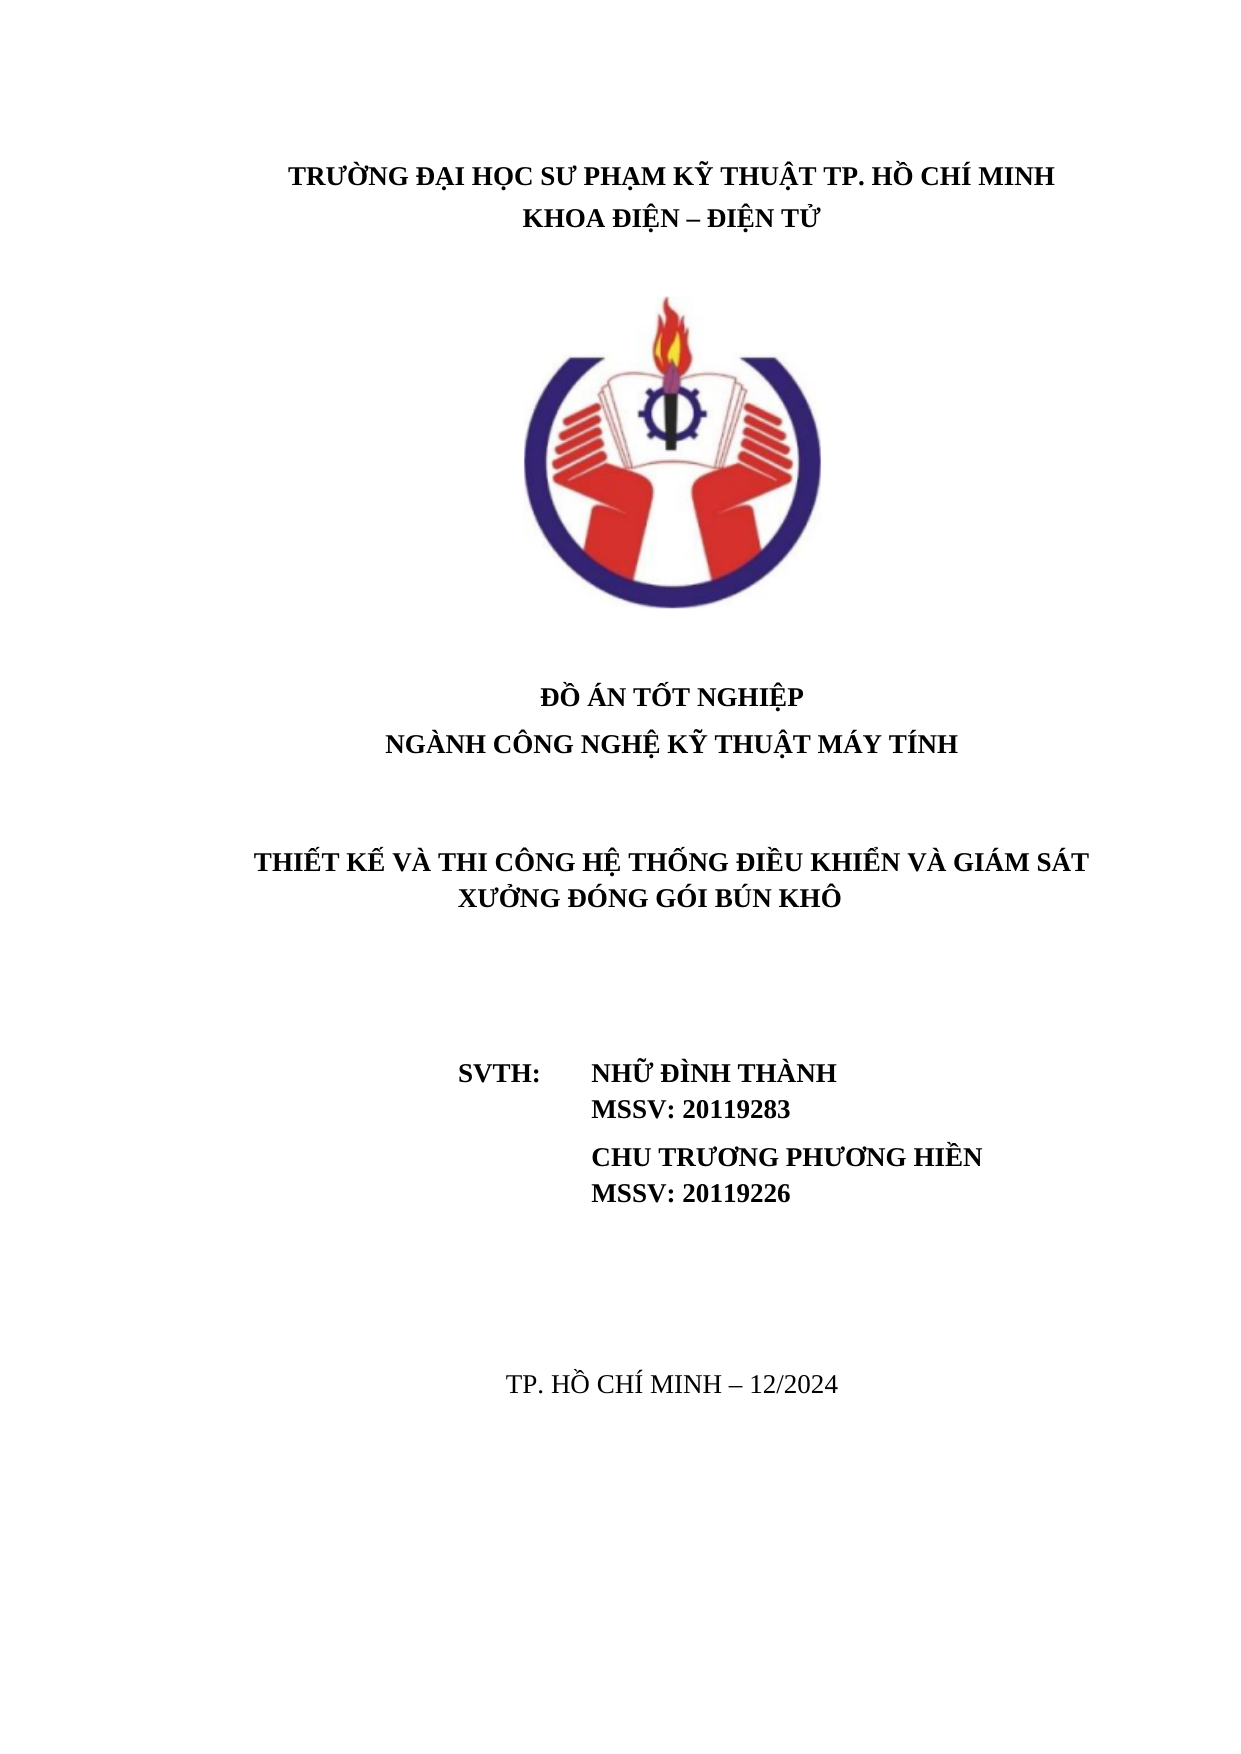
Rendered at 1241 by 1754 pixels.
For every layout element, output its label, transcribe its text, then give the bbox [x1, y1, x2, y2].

text SVTH: NHỮ ĐÌNH THÀNH [207, 1057, 1092, 1088]
text THIẾT KẾ VÀ THI CÔNG HỆ THỐNG ĐIỀU KHIỂN VÀ GIÁM SÁT XƯỞNG ĐÓNG GÓI BÚN KHÔ [207, 846, 1092, 913]
text TRƯỜNG ĐẠI HỌC SƯ PHẠM KỸ THUẬT TP. HỒ CHÍ MINH [207, 160, 1092, 191]
text TP. HỒ CHÍ MINH – 12/2024 [207, 1368, 1092, 1399]
text ĐỒ ÁN TỐT NGHIỆP [207, 681, 1092, 712]
text MSSV: 20119283 [207, 1093, 1092, 1124]
picture [490, 286, 853, 624]
text CHU TRƯƠNG PHƯƠNG HIỀN [207, 1141, 1092, 1172]
text NGÀNH CÔNG NGHỆ KỸ THUẬT MÁY TÍNH [207, 728, 1092, 759]
text MSSV: 20119226 [207, 1177, 1092, 1208]
text KHOA ĐIỆN – ĐIỆN TỬ [207, 202, 1092, 233]
